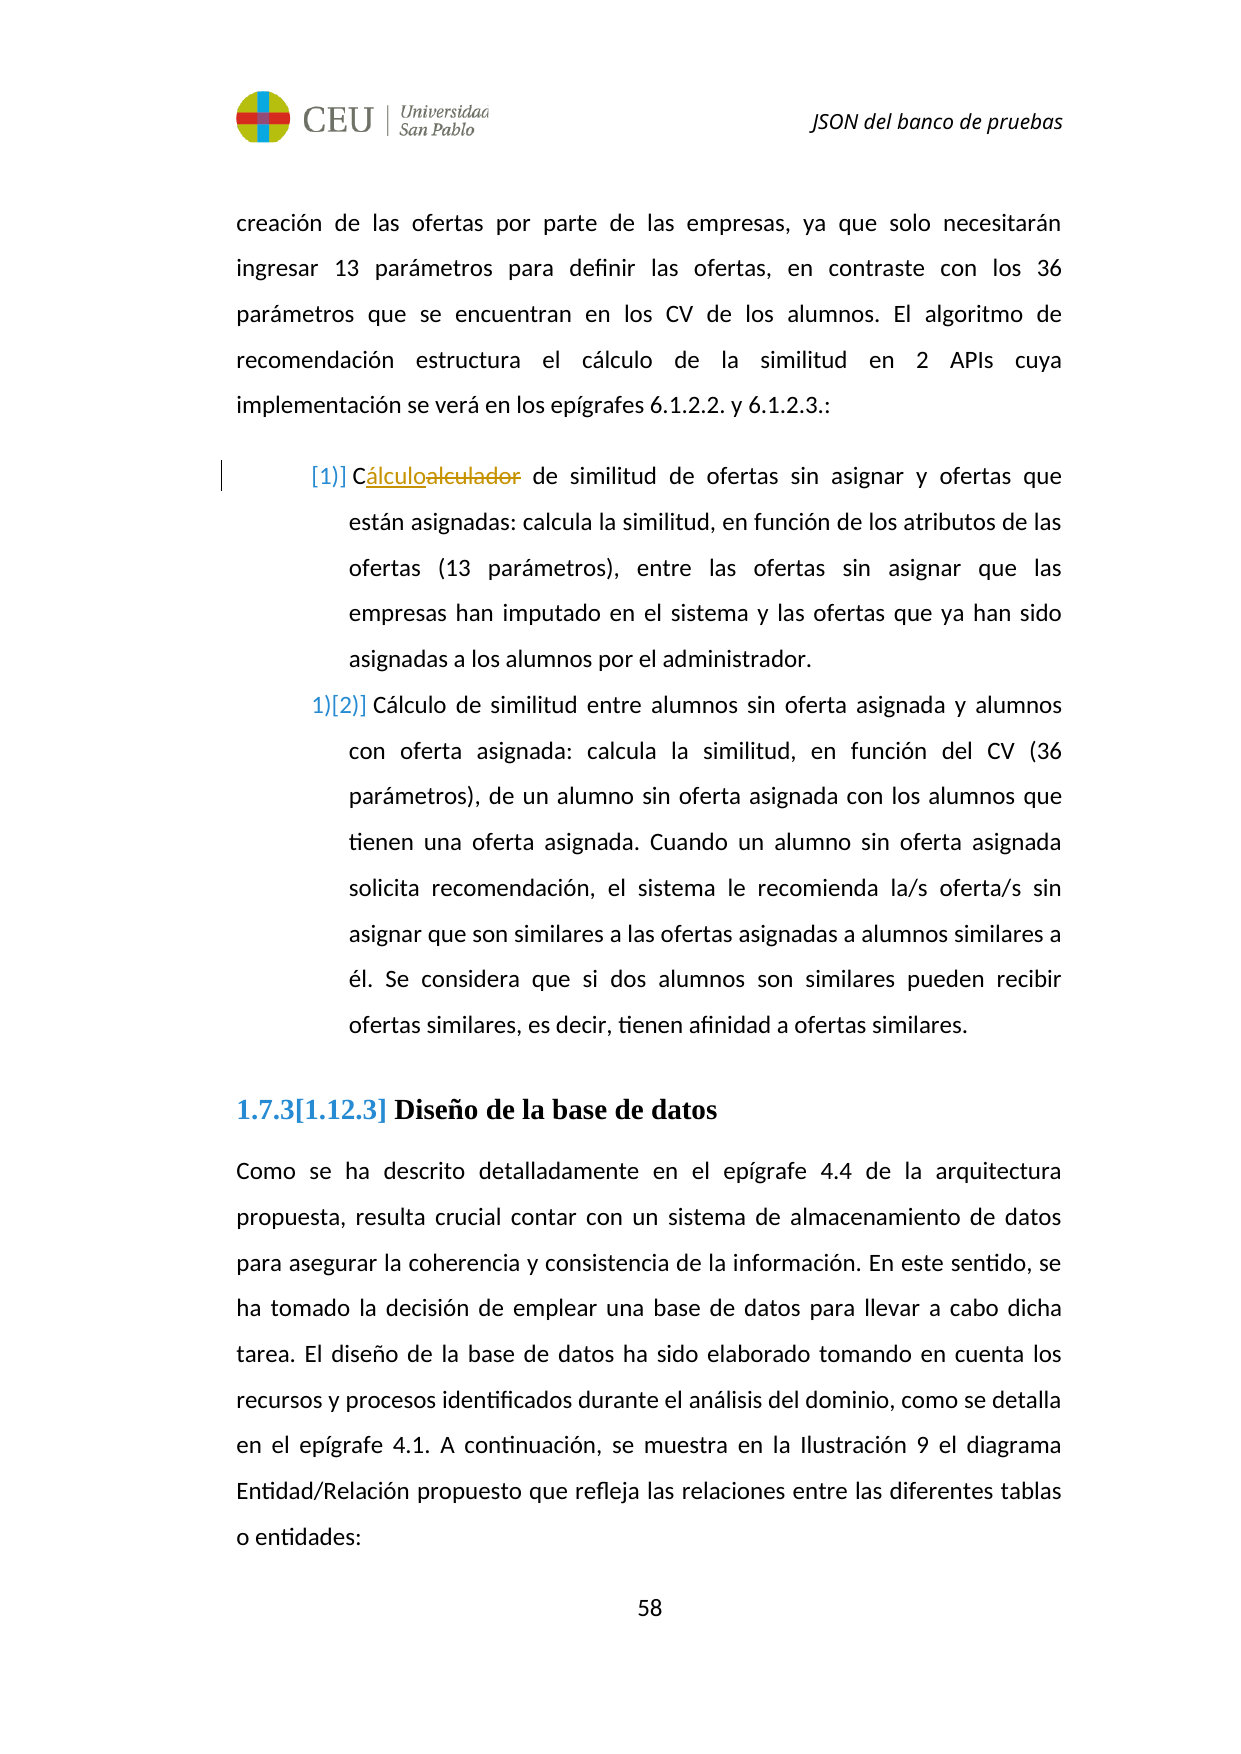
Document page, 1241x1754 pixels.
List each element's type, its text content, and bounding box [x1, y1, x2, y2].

list Cálculo de similitud entre alumnos sin oferta asignada y alumnos con oferta asignada: calcula la similitud, en función del CV (36 parámetros), de un alumno sin oferta asignada con los alumnos que tienen una oferta asignada. Cuando un alumno sin oferta asignada solicita recomendación, el sistema le recomienda la/s oferta/s sin asignar que son similares a las ofertas asignadas a alumnos similares a él. Se considera que si dos alumnos son similares pueden recibir ofertas similares, es decir, tienen afinidad a ofertas similares. [311, 689, 1063, 1040]
list C de similitud de ofertas sin asignar y ofertas que están asignadas: calcula la similitud, en función de los atributos de las ofertas (13 parámetros), entre las ofertas sin asignar que las empresas han imputado en el sistema y las ofertas que ya han sido asignadas a los alumnos por el administrador. [311, 460, 1063, 674]
text Como se ha descrito detalladamente en el epígrafe 4.4 de la arquitectura propuesta, resulta crucial contar con un sistema de almacenamiento de datos para asegurar la coherencia y consistencia de la información. En este sentido, se ha tomado la decisión de emplear una base de datos para llevar a cabo dicha tarea. El diseño de la base de datos ha sido elaborado tomando en cuenta los recursos y procesos identificados durante el análisis del dominio, como se detalla en el epígrafe 4.1. A continuación, se muestra en la Ilustración 9 el diagrama Entidad/Relación propuesto que refleja las relaciones entre las diferentes tablas o entidades: [236, 1155, 1063, 1552]
subtitle Diseño de la base de datos [236, 1092, 1063, 1126]
picture [235, 89, 489, 143]
